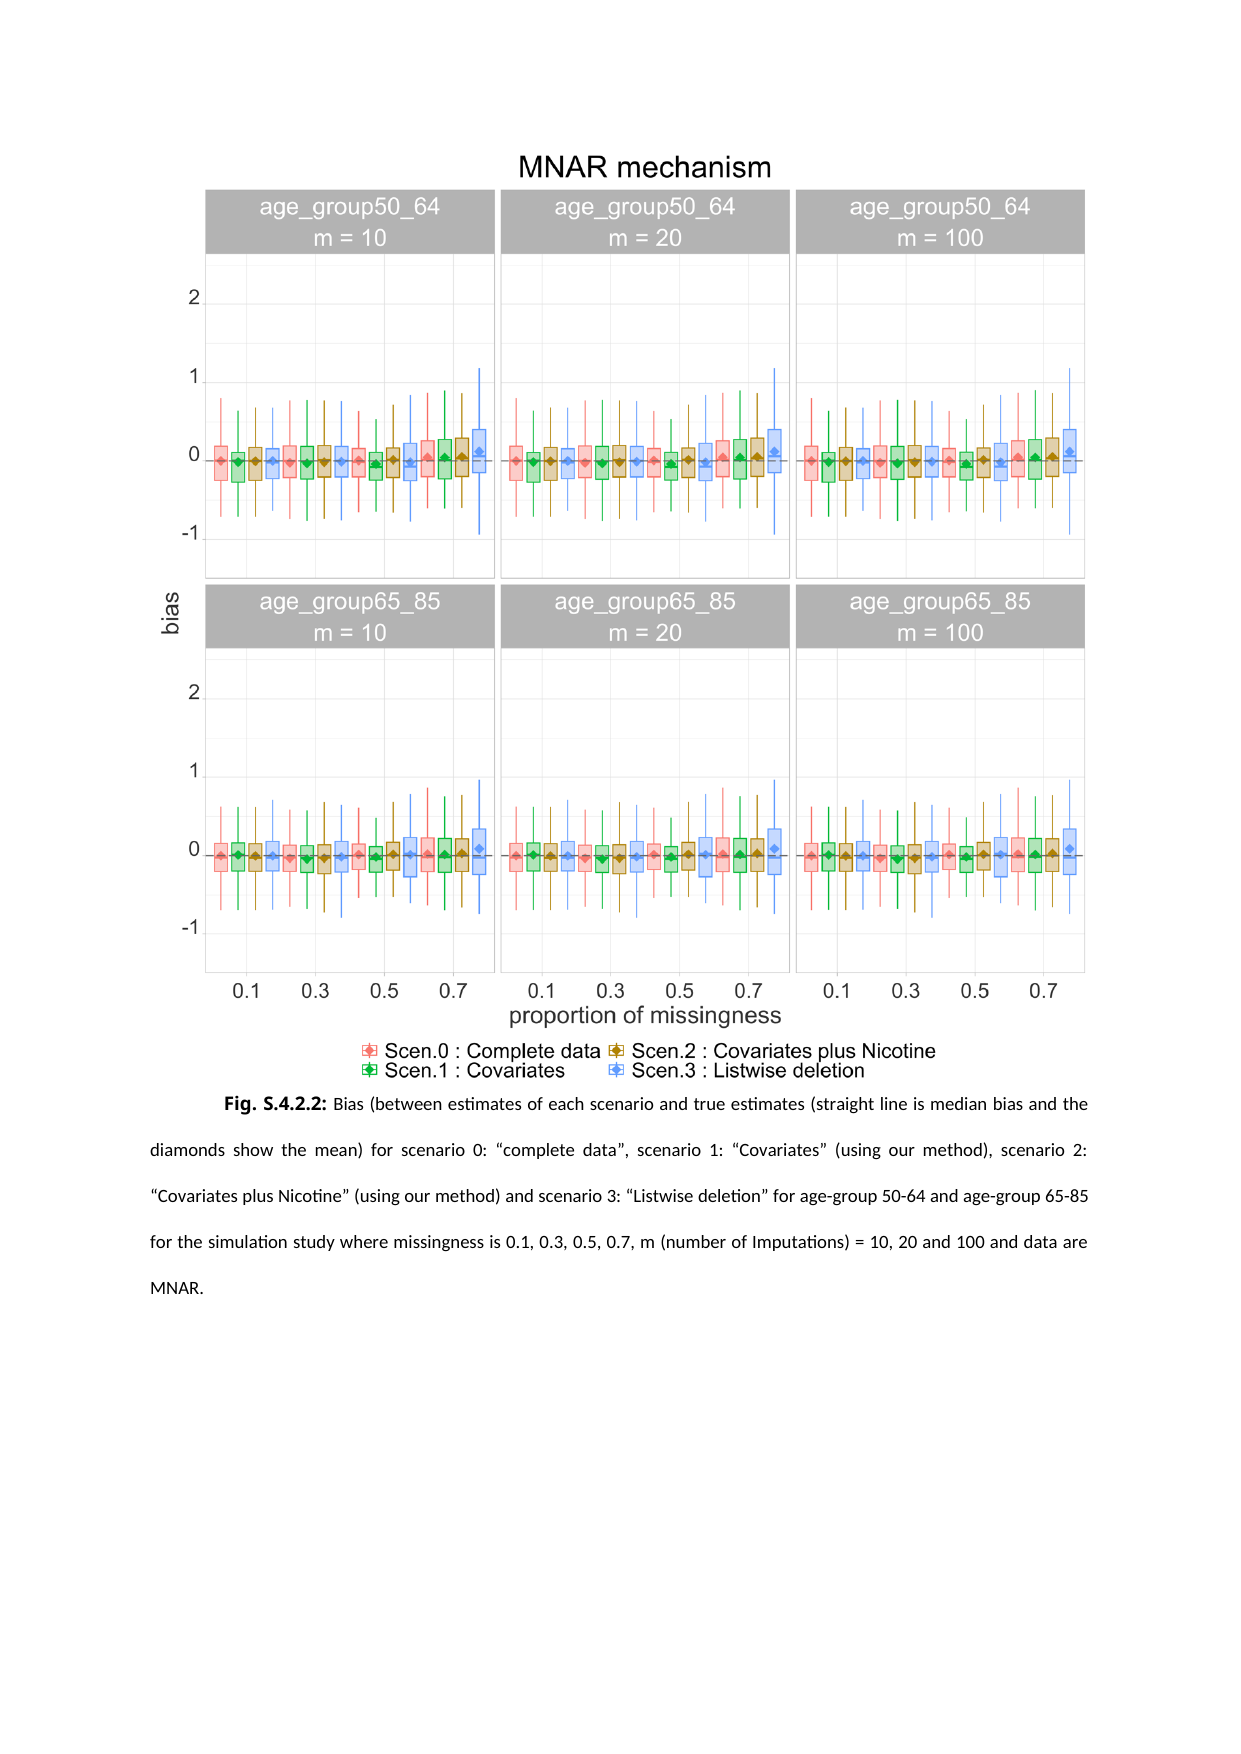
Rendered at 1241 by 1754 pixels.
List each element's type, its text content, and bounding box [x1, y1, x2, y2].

picture [150, 150, 1091, 1091]
text Fig. S.4.2.2: Bias (between estimates of each scenario and true estimates (straight line is median bias and the diamonds show the mean) for scenario 0: “complete data”, scenario 1: “Covariates” (using our method), scenario 2: “Covariates plus Nicotine” (using our method) and scenario 3: “Listwise deletion” for age-group 50-64 and age-group 65-85 for the simulation study where missingness is 0.1, 0.3, 0.5, 0.7, m (number of Imputations) = 10, 20 and 100 and data are MNAR. [150, 1091, 1090, 1299]
